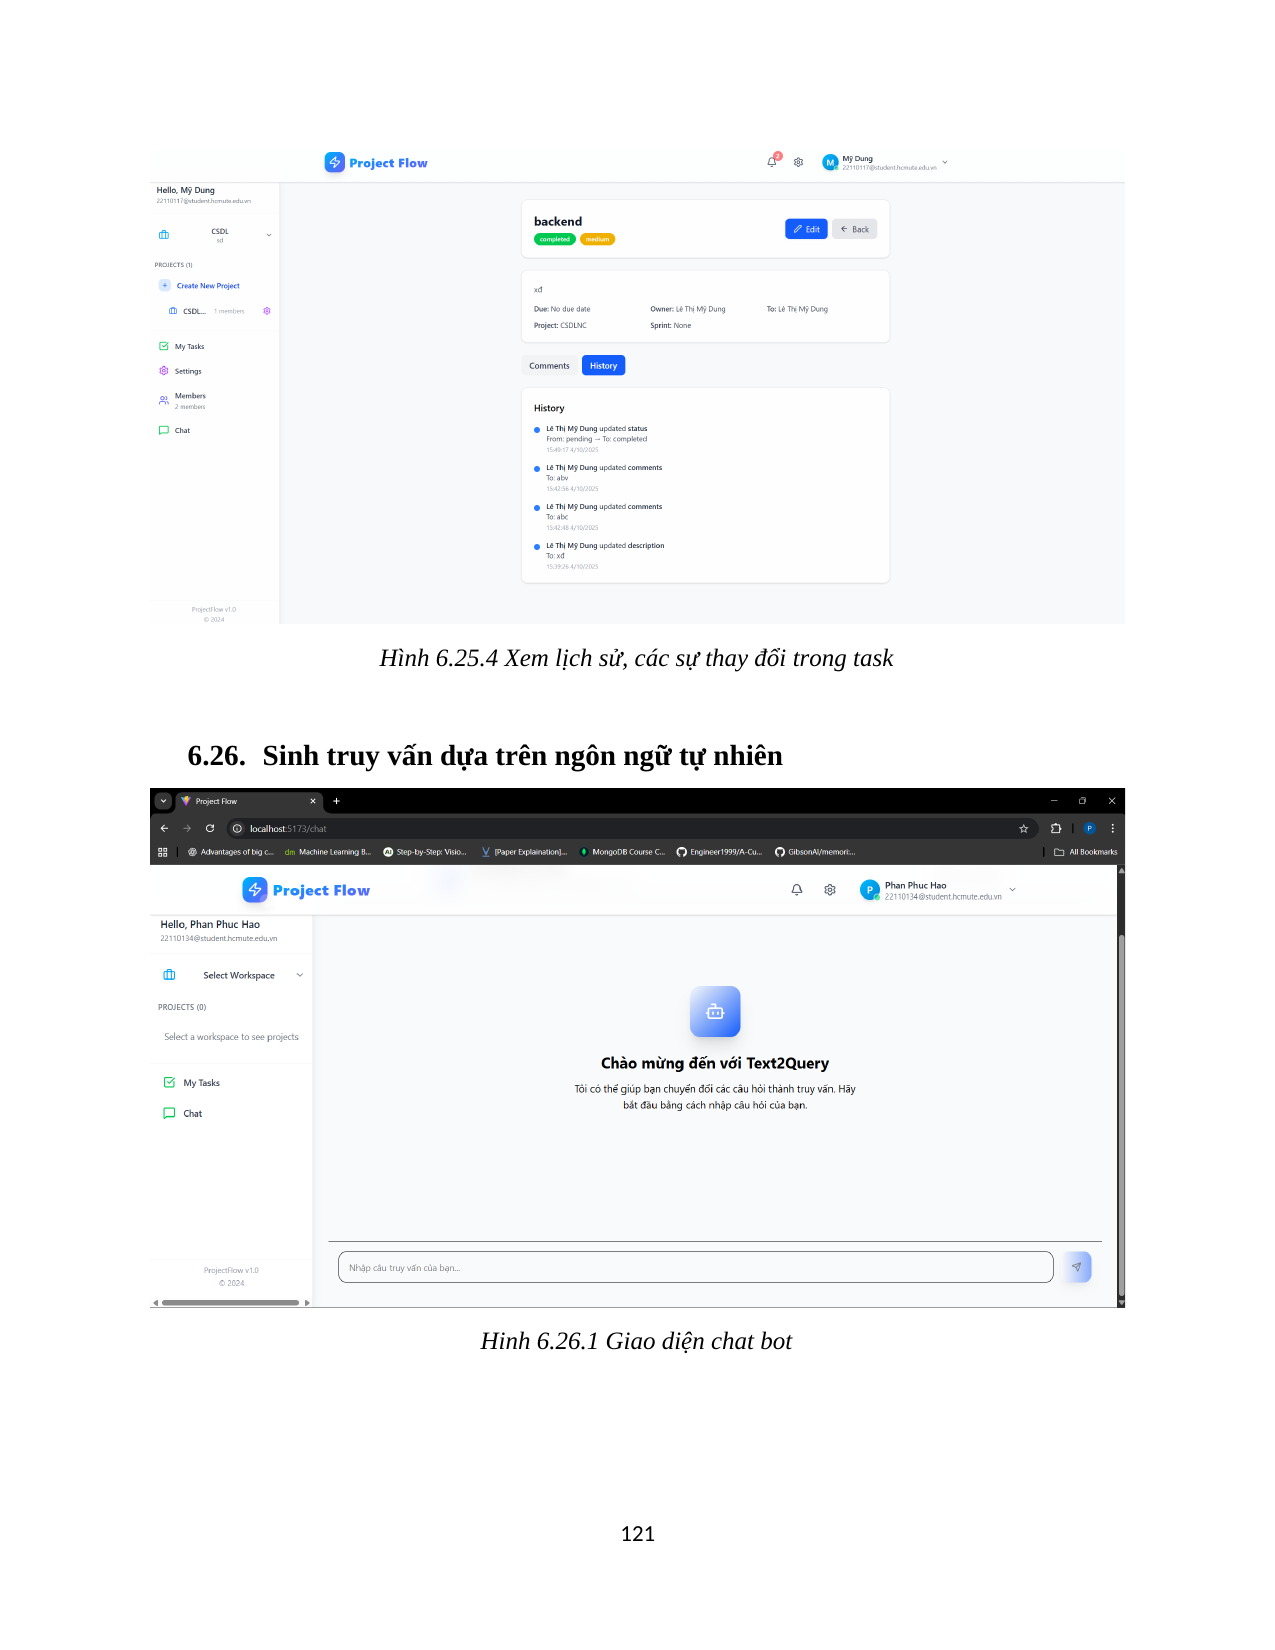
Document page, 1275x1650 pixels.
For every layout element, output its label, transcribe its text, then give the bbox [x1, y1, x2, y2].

picture [150, 150, 1125, 624]
text Hinh 6.26.1 Giao diện chat bot [150, 1326, 1125, 1355]
list Sinh truy vấn dựa trên ngôn ngữ tự nhiên [187, 738, 1125, 772]
picture [150, 788, 1125, 1308]
text Hình 6.25.4 Xem lịch sử, các sự thay đổi trong task [150, 643, 1125, 672]
